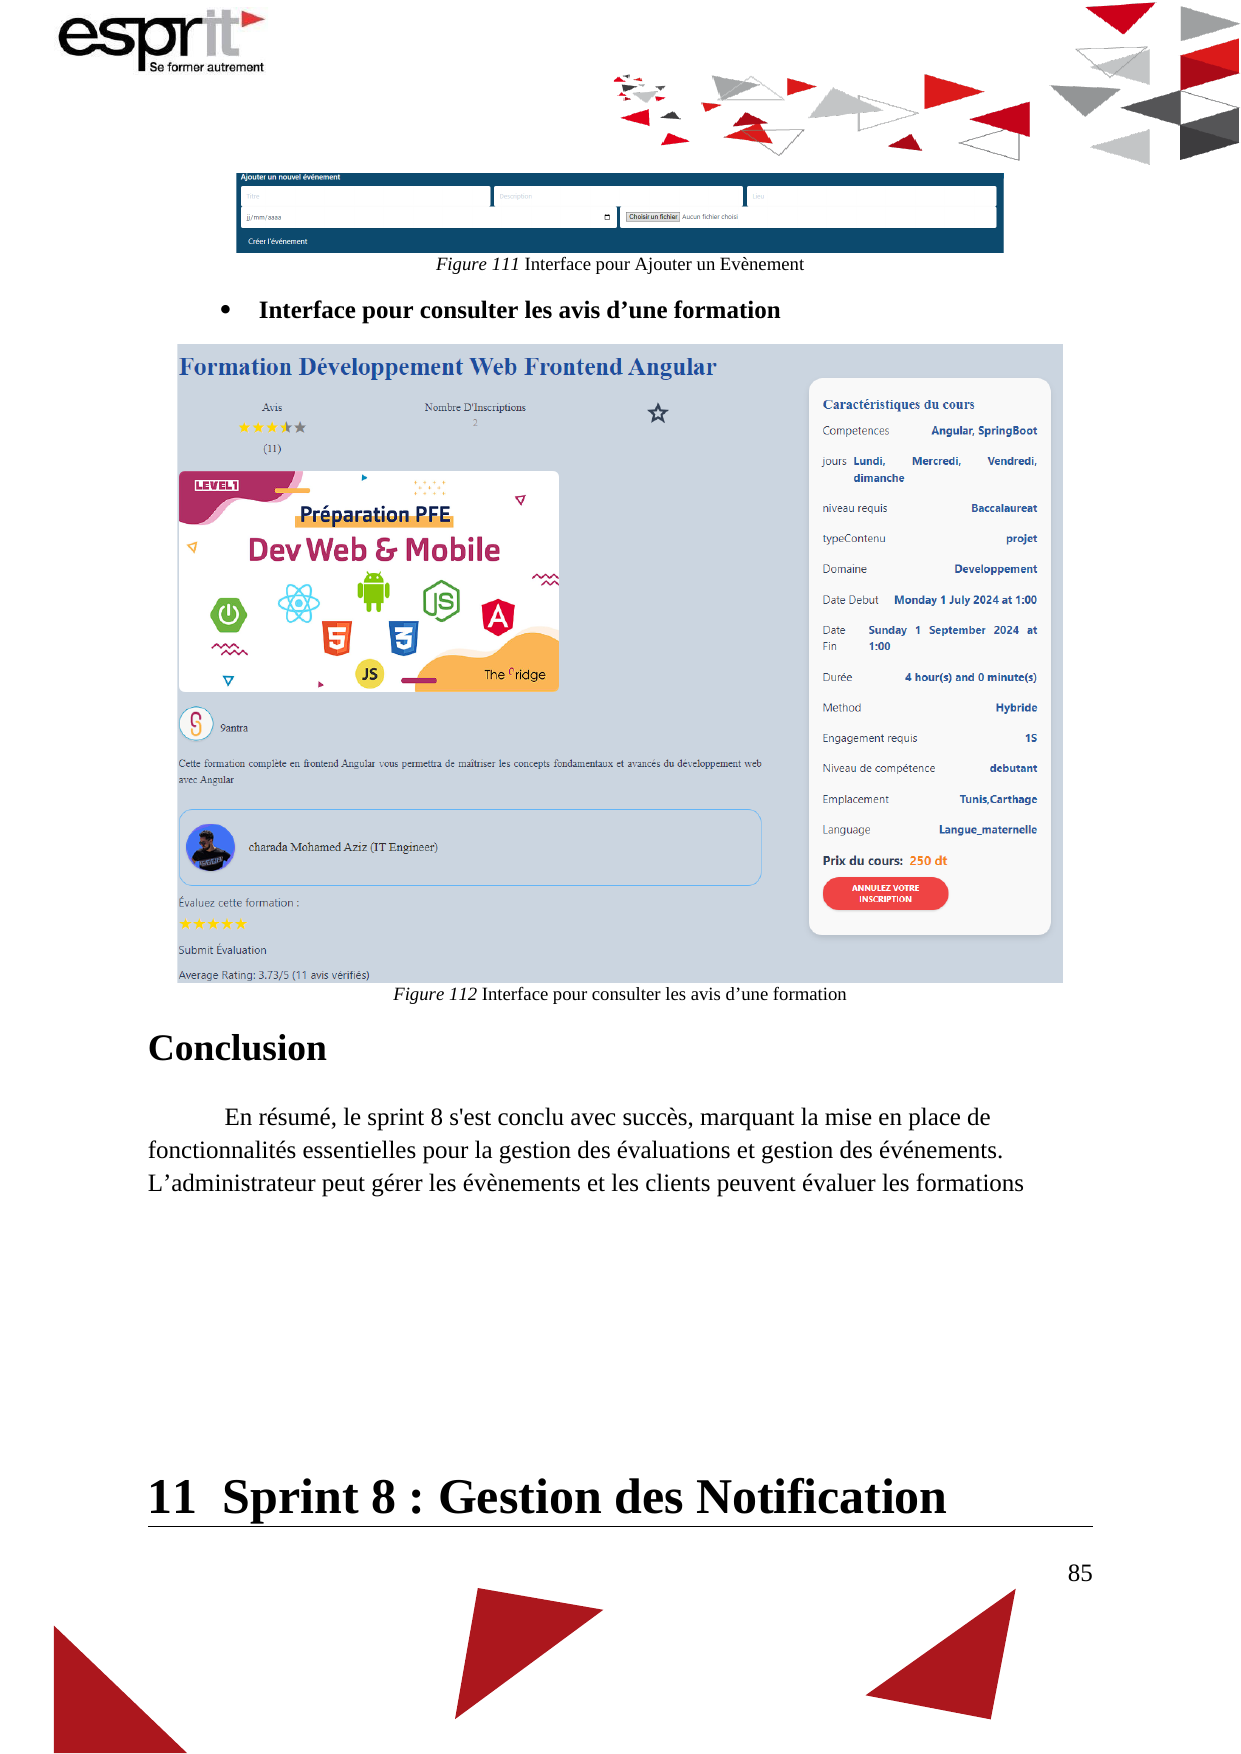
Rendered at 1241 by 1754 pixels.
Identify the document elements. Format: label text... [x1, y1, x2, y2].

list Interface pour consulter les avis d’une formation [221, 295, 1093, 324]
subtitle Conclusion [148, 1025, 1093, 1068]
picture [54, 7, 269, 75]
picture [236, 173, 1004, 253]
subtitle Sprint 8 : Gestion des Notification [148, 1466, 1093, 1526]
text Figure 111 Interface pour Ajouter un Evènement [148, 253, 1093, 274]
picture [613, 0, 1241, 167]
text Figure 112 Interface pour consulter les avis d’une formation [148, 983, 1093, 1004]
text En résumé, le sprint 8 s'est conclu avec succès, marquant la mise en place de fonctionnalités essentielles pour la gestion des évaluations et gestion des événements. L’administrateur peut gérer les évènements et les clients peuvent évaluer les formations [148, 1102, 1093, 1197]
picture [177, 344, 1063, 983]
